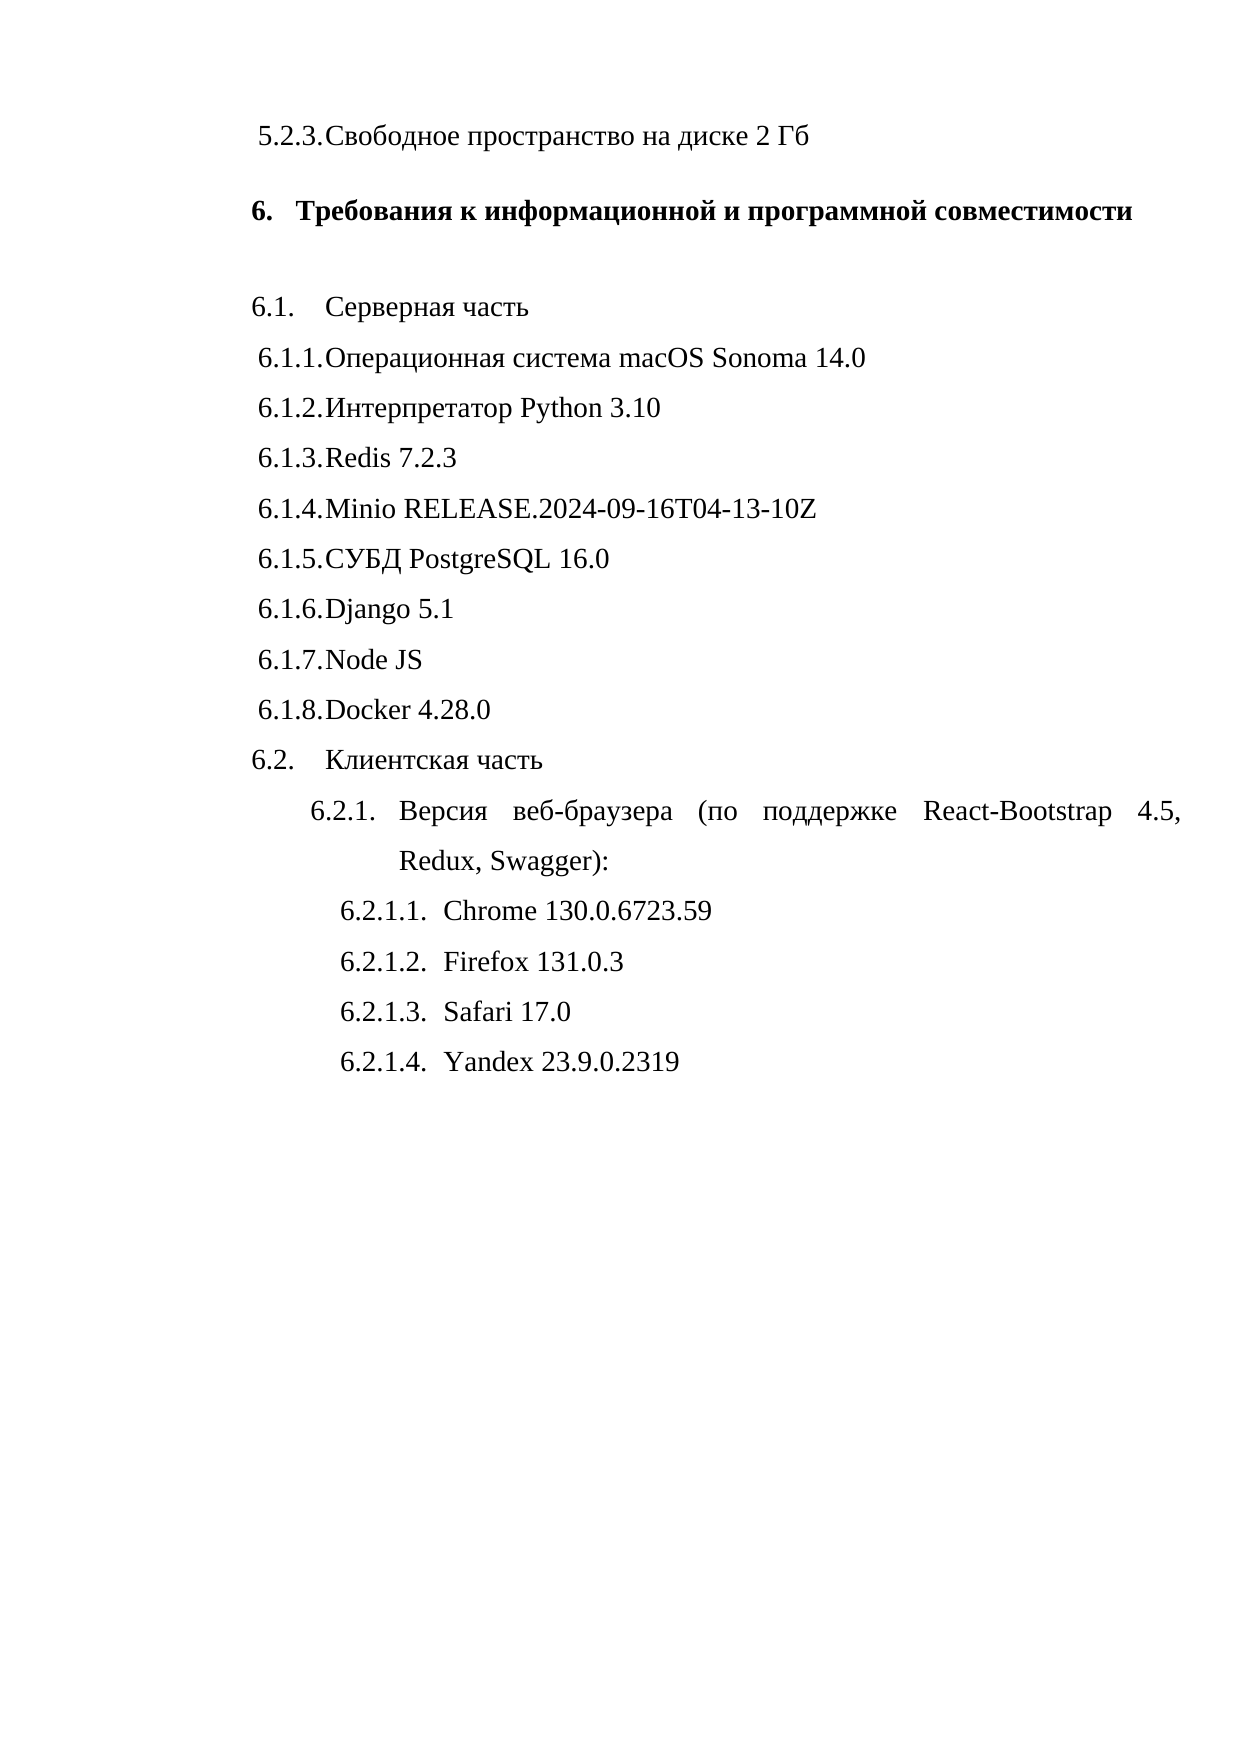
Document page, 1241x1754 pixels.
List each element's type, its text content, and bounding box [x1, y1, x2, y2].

list Клиентская часть [251, 742, 1181, 776]
list Docker 4.28.0 [252, 692, 1181, 726]
list Серверная часть [251, 289, 1181, 323]
list Требования к информационной и программной совместимости [251, 193, 1181, 227]
list Safari 17.0 [340, 994, 1181, 1027]
list Chrome 130.0.6723.59 [340, 893, 1181, 927]
list Yandex 23.9.0.2319 [340, 1044, 1181, 1078]
list Node JS [252, 642, 1181, 675]
list Firefox 131.0.3 [340, 944, 1181, 977]
list Django 5.1 [252, 591, 1181, 625]
list Minio RELEASE.2024-09-16T04-13-10Z [252, 491, 1181, 524]
list Redis 7.2.3 [252, 441, 1181, 474]
list СУБД PostgreSQL 16.0 [252, 541, 1181, 575]
list Свободное пространство на диске 2 Гб [252, 118, 1181, 152]
list Операционная система macOS Sonoma 14.0 [252, 340, 1181, 373]
list Интерпретатор Python 3.10 [252, 390, 1181, 424]
list Версия веб-браузера (по поддержке React-Bootstrap 4.5, Redux, Swagger): [310, 793, 1181, 877]
